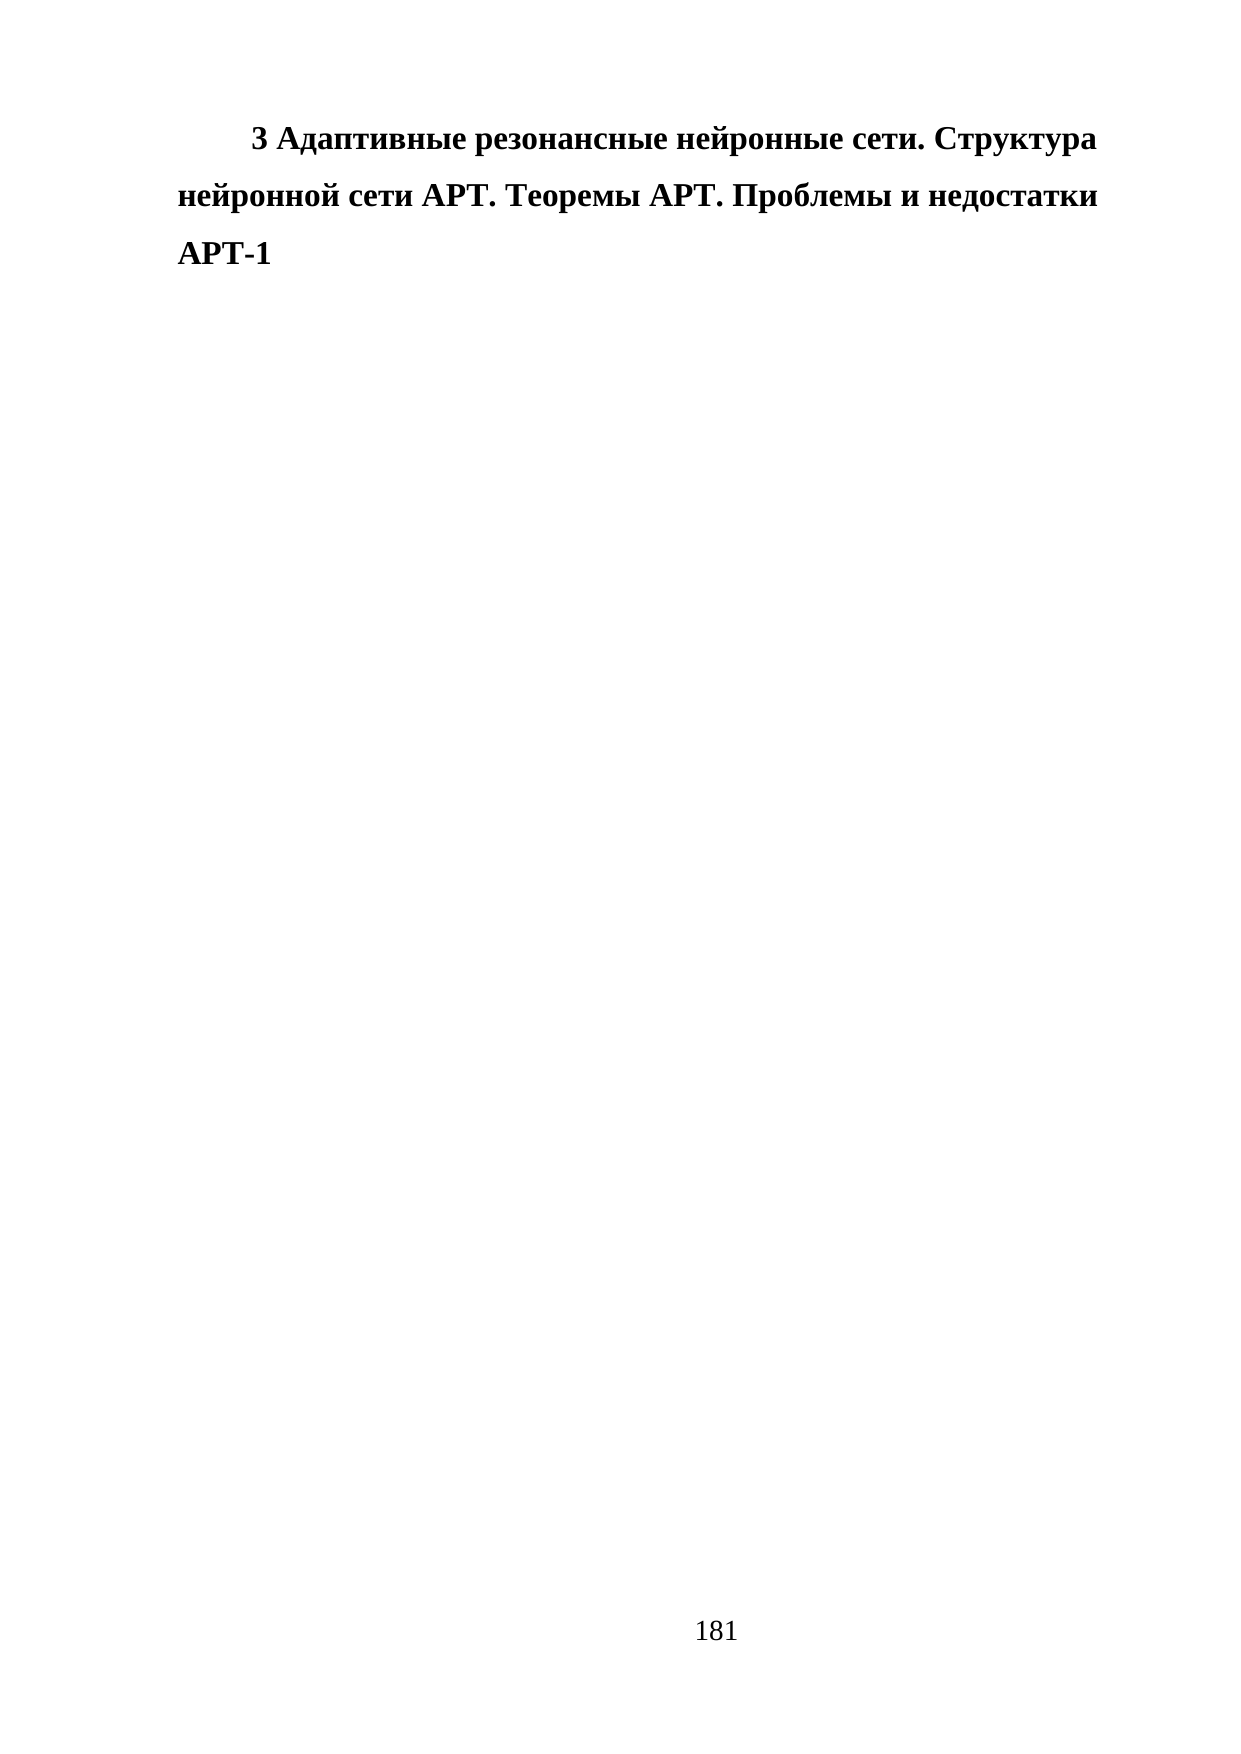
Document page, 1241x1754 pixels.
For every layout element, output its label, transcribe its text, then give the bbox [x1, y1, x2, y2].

subtitle 3 Адаптивные резонансные нейронные сети. Структура нейронной сети АРТ. Теоремы APT. Проблемы и недостатки АРТ-1 [177, 118, 1181, 271]
